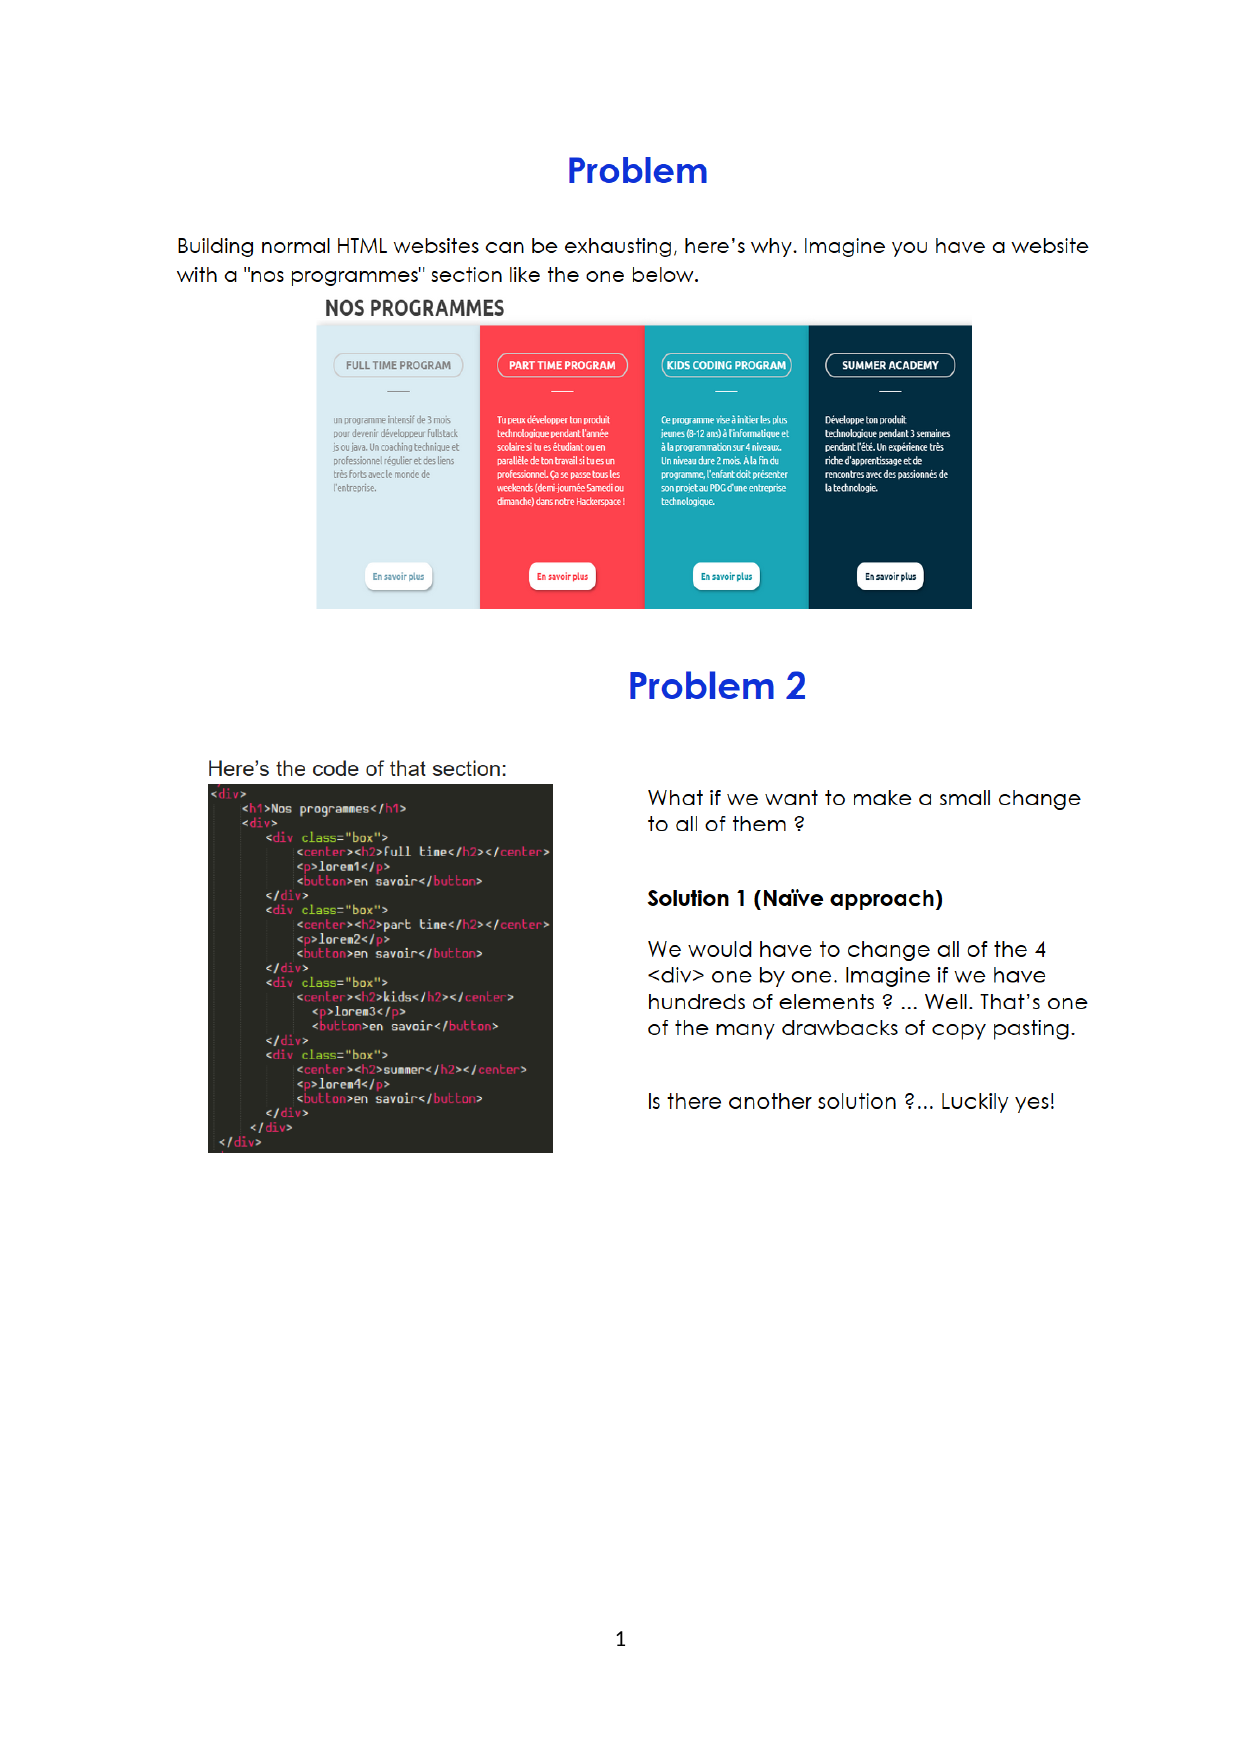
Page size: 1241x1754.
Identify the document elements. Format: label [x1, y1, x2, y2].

picture [147, 649, 1104, 1166]
picture [147, 147, 1148, 631]
